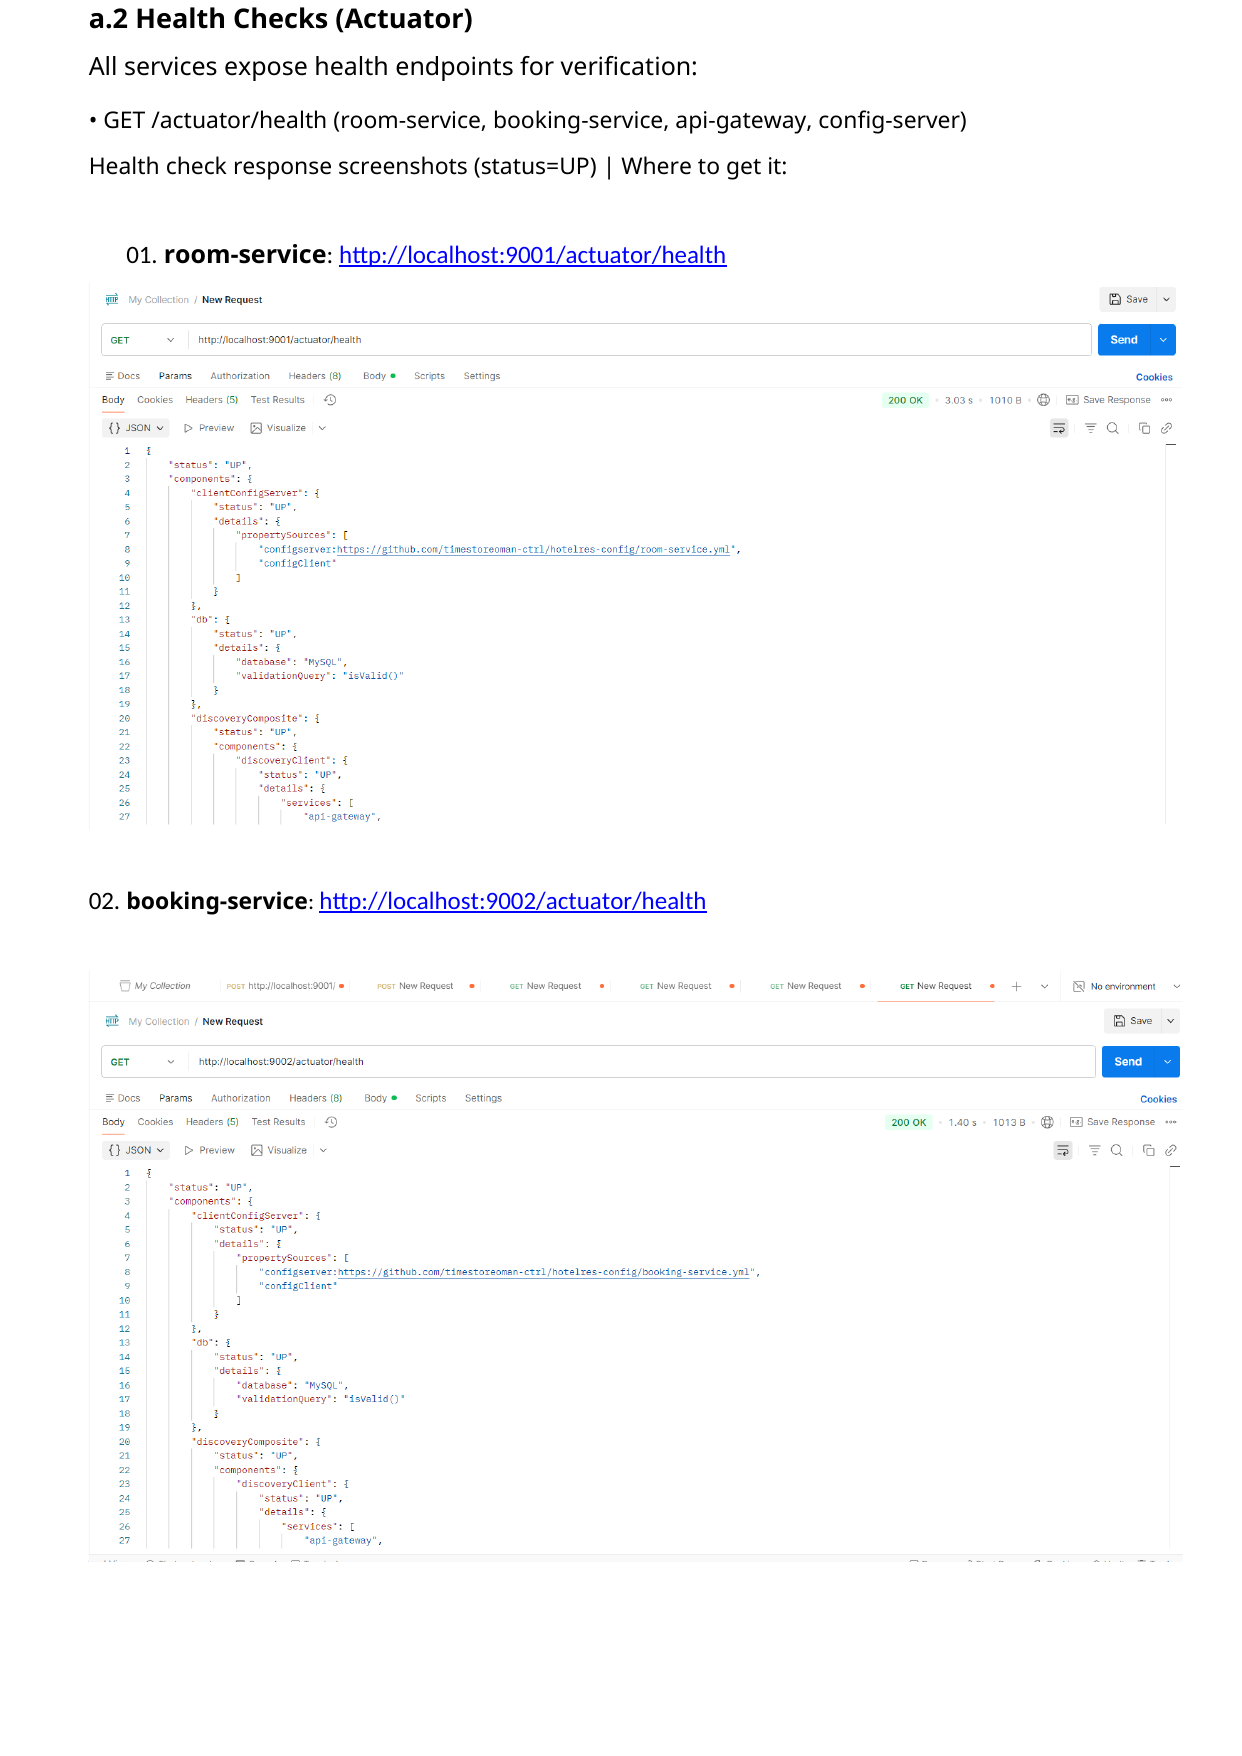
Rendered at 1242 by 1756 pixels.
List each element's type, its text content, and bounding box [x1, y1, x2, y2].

picture [88, 971, 1183, 1562]
text All services expose health endpoints for verification: [88, 49, 1183, 83]
picture [88, 283, 1183, 830]
list room-service: http://localhost:9001/actuator/health [126, 236, 1183, 271]
text • GET /actuator/health (room-service, booking-service, api-gateway, config-server) [88, 104, 1183, 135]
text Health check response screenshots (status=UP) | Where to get it: [88, 150, 1183, 181]
text a.2 Health Checks (Actuator) [88, 0, 1183, 37]
text 02. booking-service: http://localhost:9002/actuator/health [88, 885, 1183, 916]
